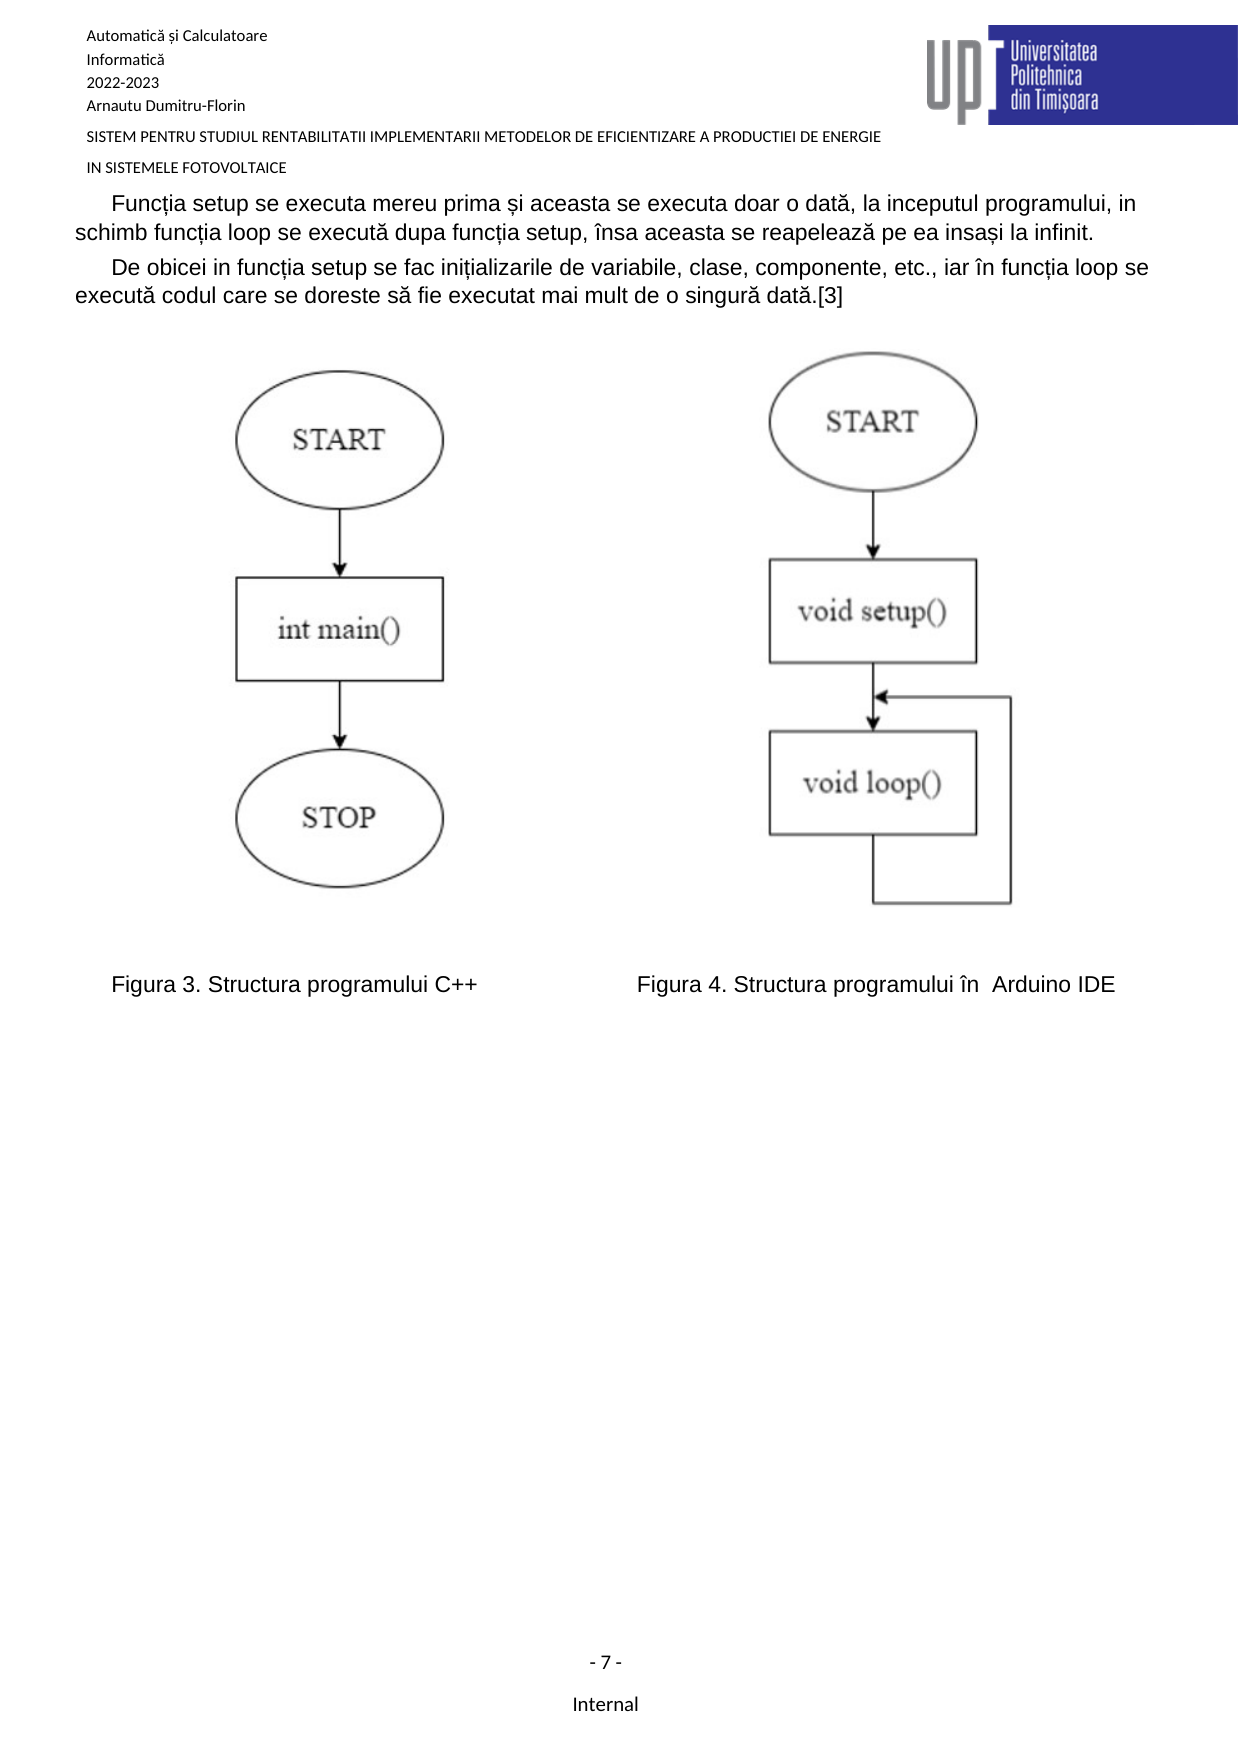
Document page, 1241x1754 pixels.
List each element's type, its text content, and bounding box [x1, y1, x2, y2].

text Figura 3. Structura programului C++ Figura 4. Structura programului în Arduino IDE [75, 971, 1165, 997]
picture [209, 348, 1031, 935]
text Funcția setup se executa mereu prima și aceasta se executa doar o dată, la inceputul programului, in schimb funcția loop se execută dupa funcția setup, însa aceasta se reapelează pe ea insași la infinit. [75, 190, 1165, 245]
picture [927, 25, 1238, 125]
text De obicei in funcția setup se fac inițializarile de variabile, clase, componente, etc., iar în funcția loop se execută codul care se doreste să fie executat mai mult de o singură dată.[3] [75, 254, 1165, 308]
